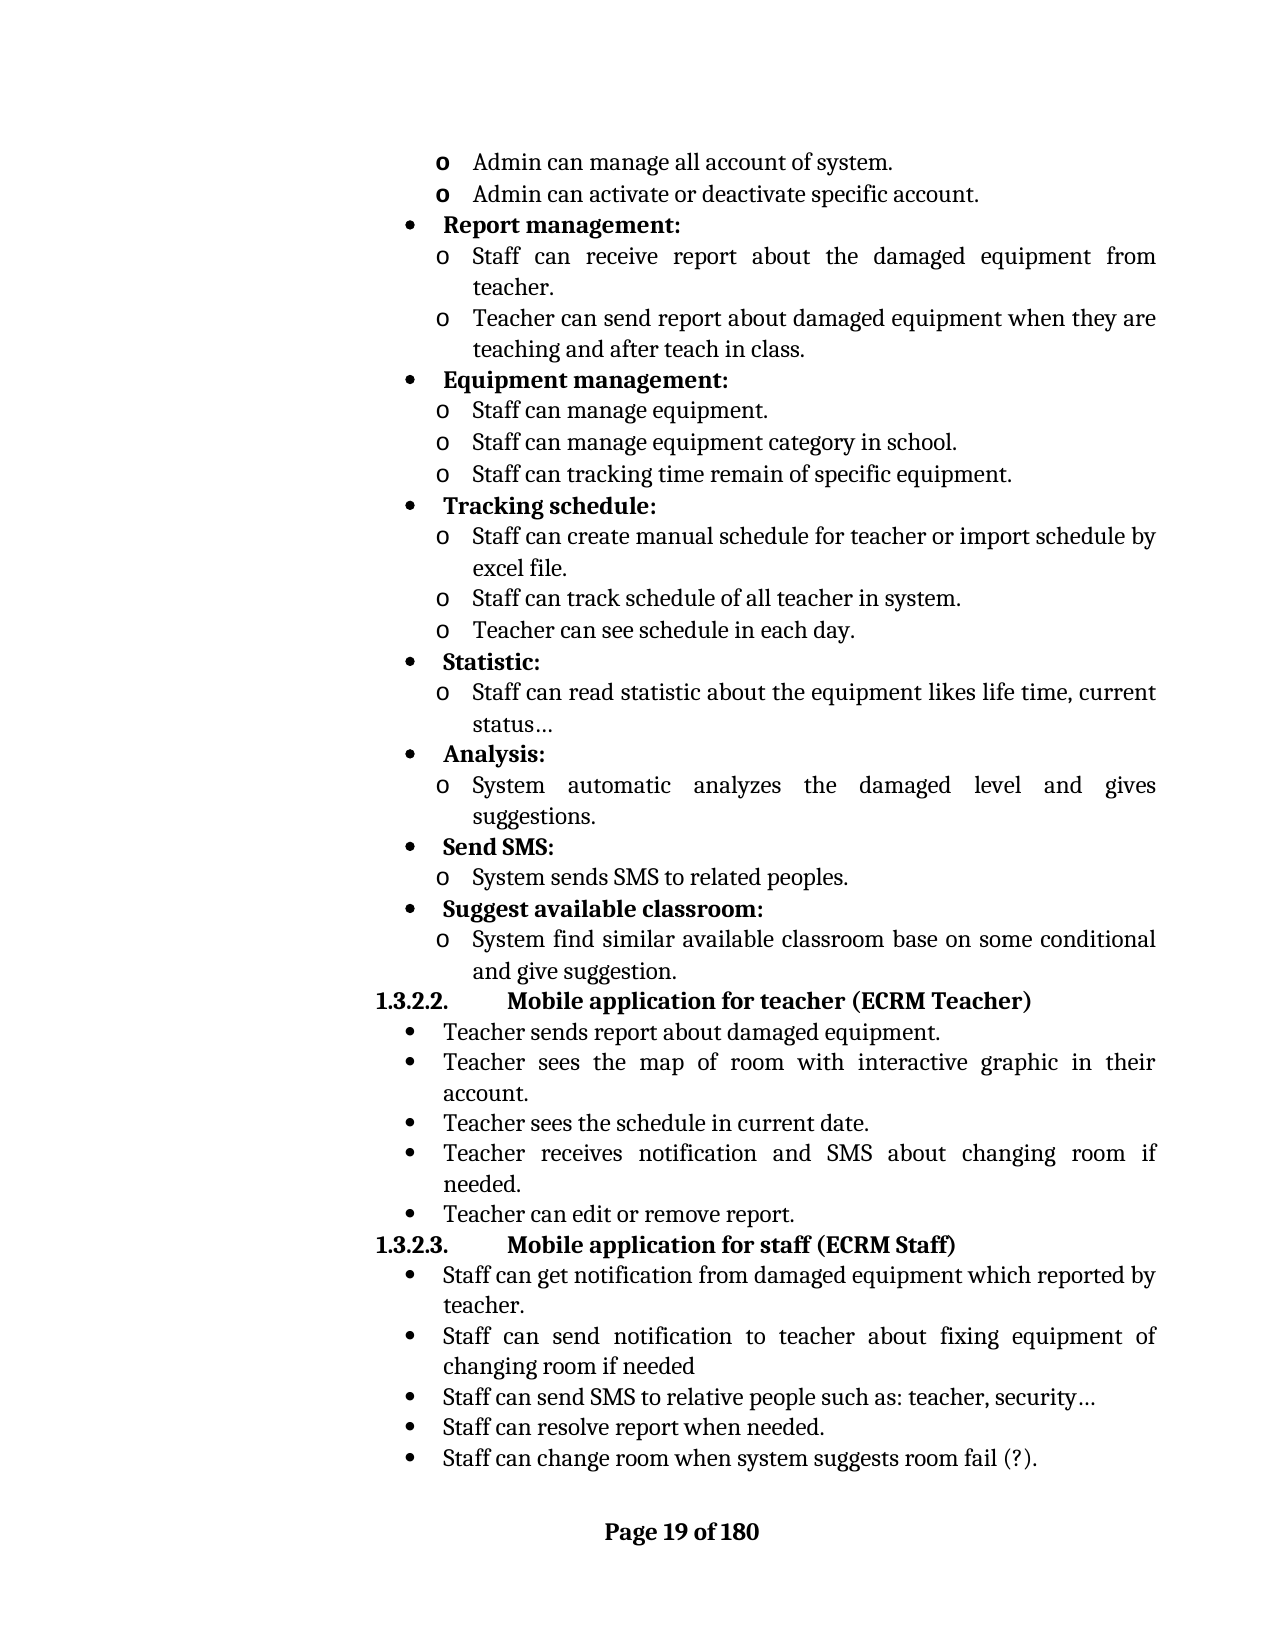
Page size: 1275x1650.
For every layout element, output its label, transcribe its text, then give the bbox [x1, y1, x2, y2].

list Suggest available classroom: [406, 895, 1157, 923]
list Admin can activate or deactivate specific account. [435, 179, 1157, 209]
list Teacher receives notification and SMS about changing room if needed. [406, 1139, 1157, 1198]
list Teacher can edit or remove report. [406, 1200, 1157, 1229]
list Teacher sends report about damaged equipment. [406, 1018, 1157, 1046]
list Admin can manage all account of system. [435, 148, 1157, 178]
list Report management: [406, 211, 1157, 240]
list Mobile application for teacher (ECRM Teacher) [376, 987, 1157, 1016]
list System sends SMS to related peoples. [435, 863, 1157, 893]
list Staff can manage equipment category in school. [435, 428, 1157, 458]
list Staff can resolve report when needed. [406, 1413, 1157, 1442]
list Staff can tracking time remain of specific equipment. [435, 460, 1157, 490]
list Staff can change room when system suggests room fail (?). [406, 1443, 1157, 1472]
list Teacher can see schedule in each day. [435, 616, 1157, 646]
list Staff can get notification from damaged equipment which reported by teacher. [406, 1261, 1157, 1320]
list Mobile application for staff (ECRM Staff) [376, 1231, 1157, 1259]
list Staff can create manual schedule for teacher or import schedule by excel file. [435, 522, 1157, 582]
list Staff can manage equipment. [435, 396, 1157, 426]
list Send SMS: [406, 833, 1157, 861]
list Staff can send notification to teacher about fixing equipment of changing room if needed [406, 1322, 1157, 1381]
list Teacher sees the schedule in current date. [406, 1109, 1157, 1138]
list Teacher can send report about damaged equipment when they are teaching and after teach in class. [435, 304, 1157, 364]
list Staff can read statistic about the equipment likes life time, current status… [435, 678, 1157, 738]
list Staff can send SMS to relative people such as: teacher, security… [406, 1383, 1157, 1411]
list Staff can receive report about the damaged equipment from teacher. [435, 242, 1157, 302]
list Teacher sees the map of room with interactive graphic in their account. [406, 1048, 1157, 1107]
list Tracking schedule: [406, 492, 1157, 520]
list System find similar available classroom base on some conditional and give suggestion. [435, 925, 1157, 986]
list Staff can track schedule of all teacher in system. [435, 584, 1157, 614]
list Equipment management: [406, 366, 1157, 394]
list Statistic: [406, 648, 1157, 676]
list Analysis: [406, 740, 1157, 769]
list System automatic analyzes the damaged level and gives suggestions. [435, 771, 1157, 831]
